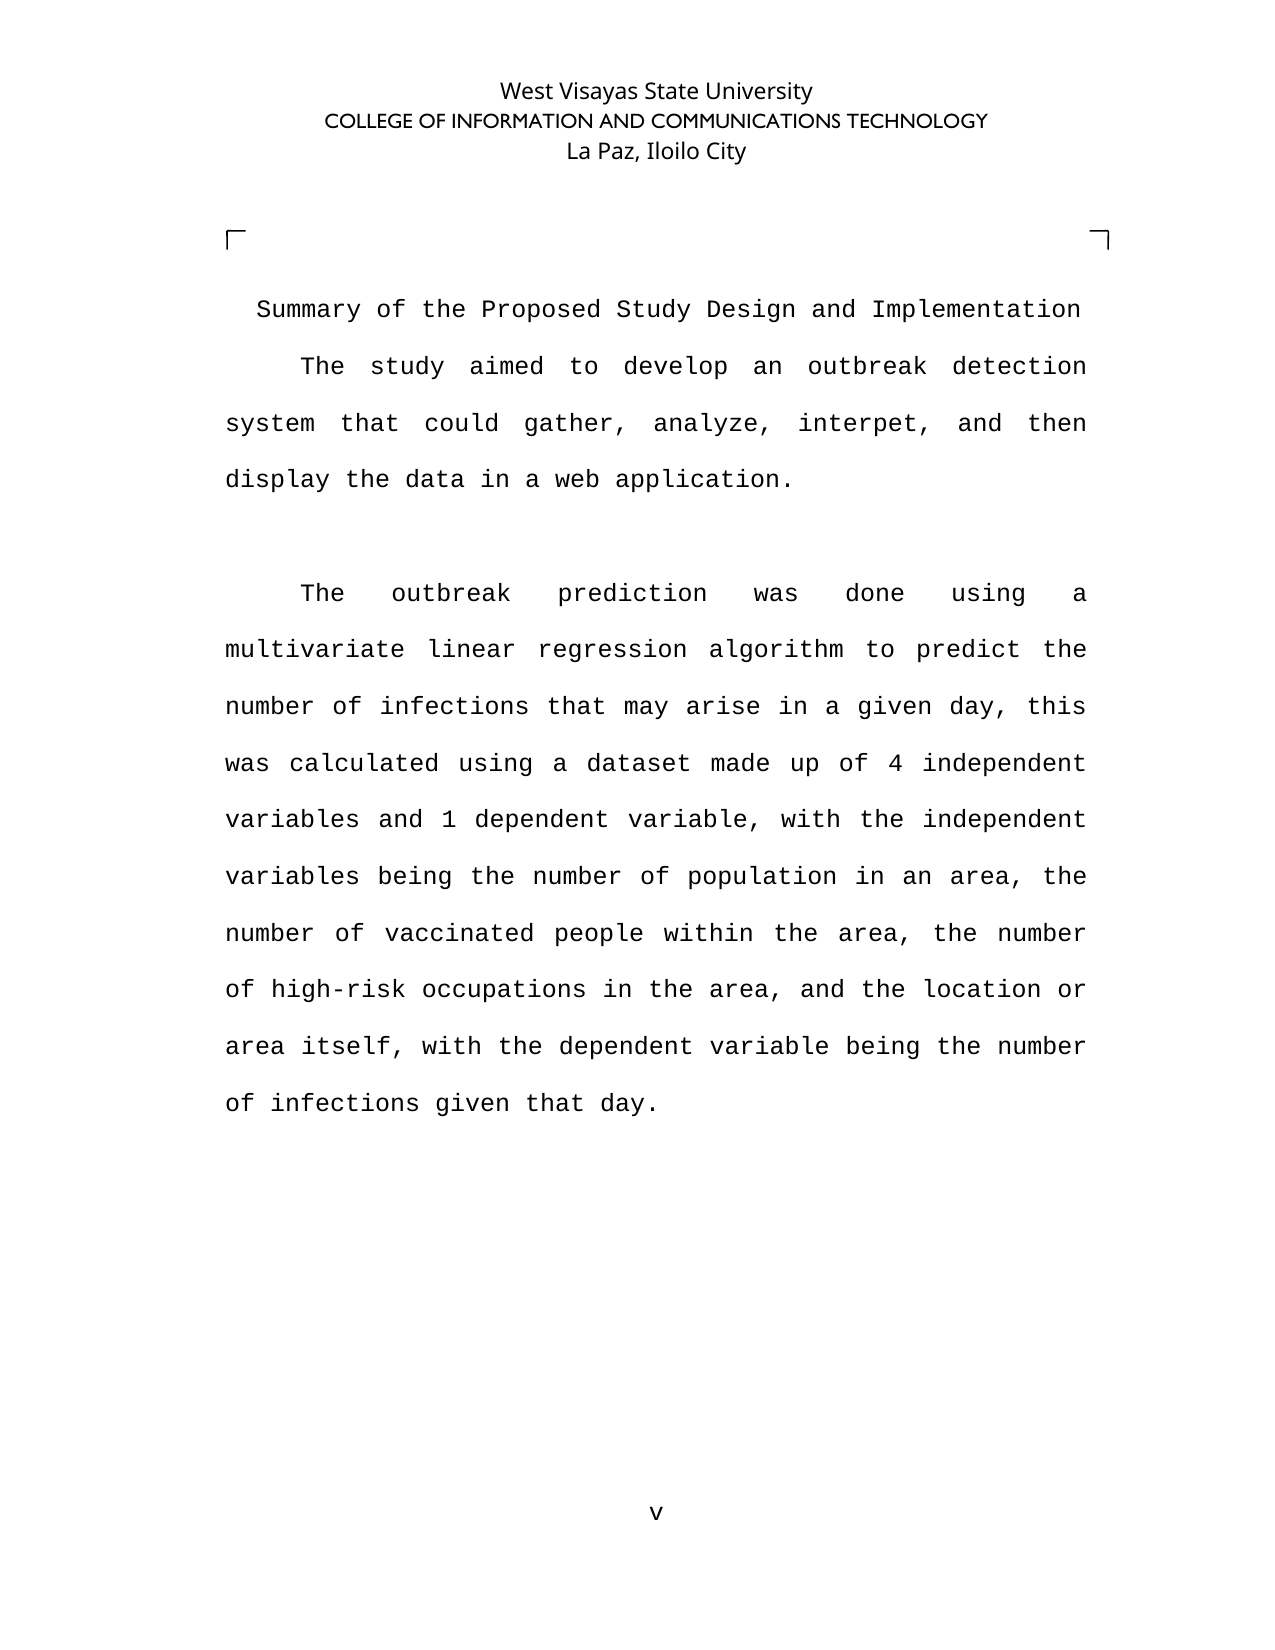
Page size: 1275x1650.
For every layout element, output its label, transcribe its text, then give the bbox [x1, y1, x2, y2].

text The outbreak prediction was done using a multivariate linear regression algorithm to predict the number of infections that may arise in a given day, this was calculated using a dataset made up of 4 independent variables and 1 dependent variable, with the independent variables being the number of population in an area, the number of vaccinated people within the area, the number of high-risk occupations in the area, and the location or area itself, with the dependent variable being the number of infections given that day. [225, 580, 1087, 1118]
subtitle Summary of the Proposed Study Design and Implementation [225, 297, 1087, 325]
text The study aimed to develop an outbreak detection system that could gather, analyze, interpet, and then display the data in a web application. [225, 353, 1087, 495]
